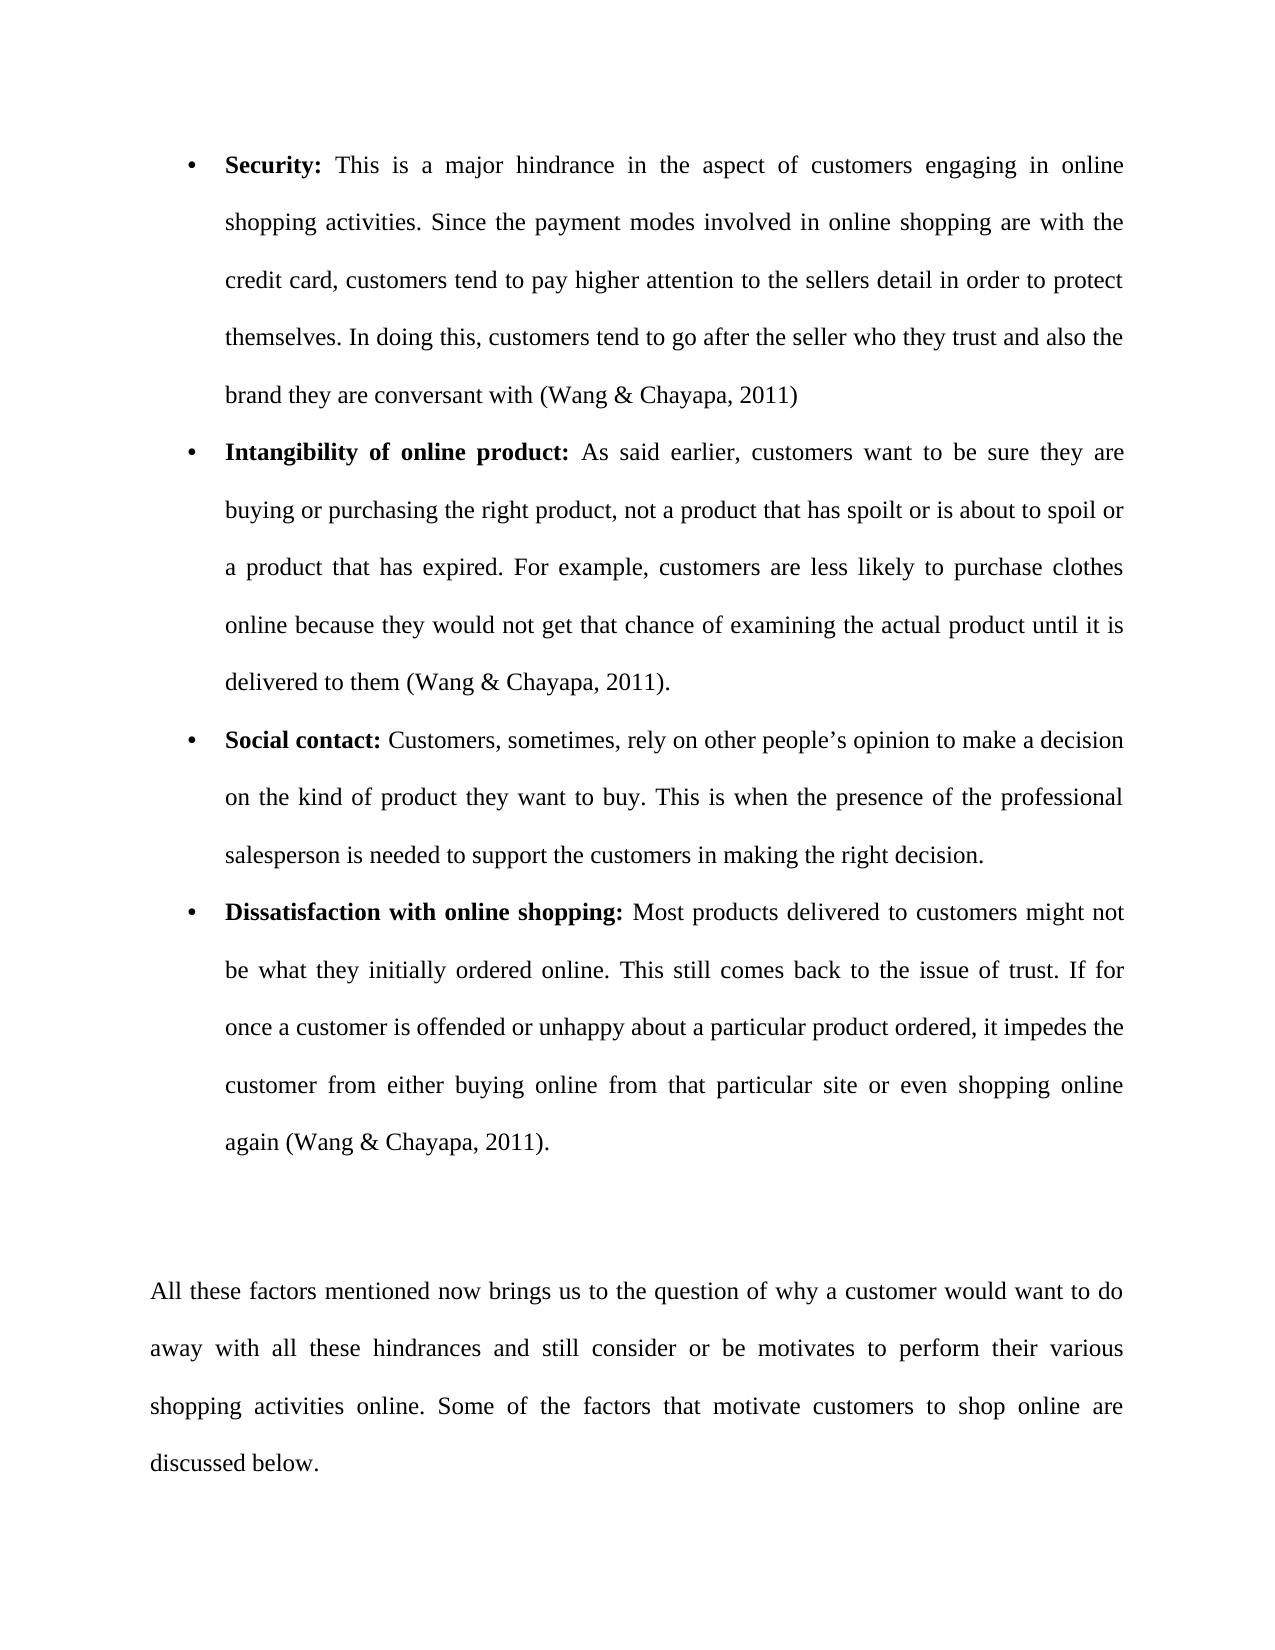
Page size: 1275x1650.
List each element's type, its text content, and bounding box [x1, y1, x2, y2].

list Dissatisfaction with online shopping: Most products delivered to customers might not be what they initially ordered online. This still comes back to the issue of trust. If for once a customer is offended or unhappy about a particular product ordered, it impedes the customer from either buying online from that particular site or even shopping online again . [187, 897, 1125, 1156]
text All these factors mentioned now brings us to the question of why a customer would want to do away with all these hindrances and still consider or be motivates to perform their various shopping activities online. Some of the factors that motivate customers to shop online are discussed below. [150, 1276, 1125, 1477]
list Intangibility of online product: As said earlier, customers want to be sure they are buying or purchasing the right product, not a product that has spoilt or is about to spoil or a product that has expired. For example, customers are less likely to purchase clothes online because they would not get that chance of examining the actual product until it is delivered to them . [187, 437, 1125, 696]
list Security: This is a major hindrance in the aspect of customers engaging in online shopping activities. Since the payment modes involved in online shopping are with the credit card, customers tend to pay higher attention to the sellers detail in order to protect themselves. In doing this, customers tend to go after the seller who they trust and also the brand they are conversant with [187, 150, 1125, 409]
list Social contact: Customers, sometimes, rely on other people’s opinion to make a decision on the kind of product they want to buy. This is when the presence of the professional salesperson is needed to support the customers in making the right decision. [187, 725, 1125, 869]
